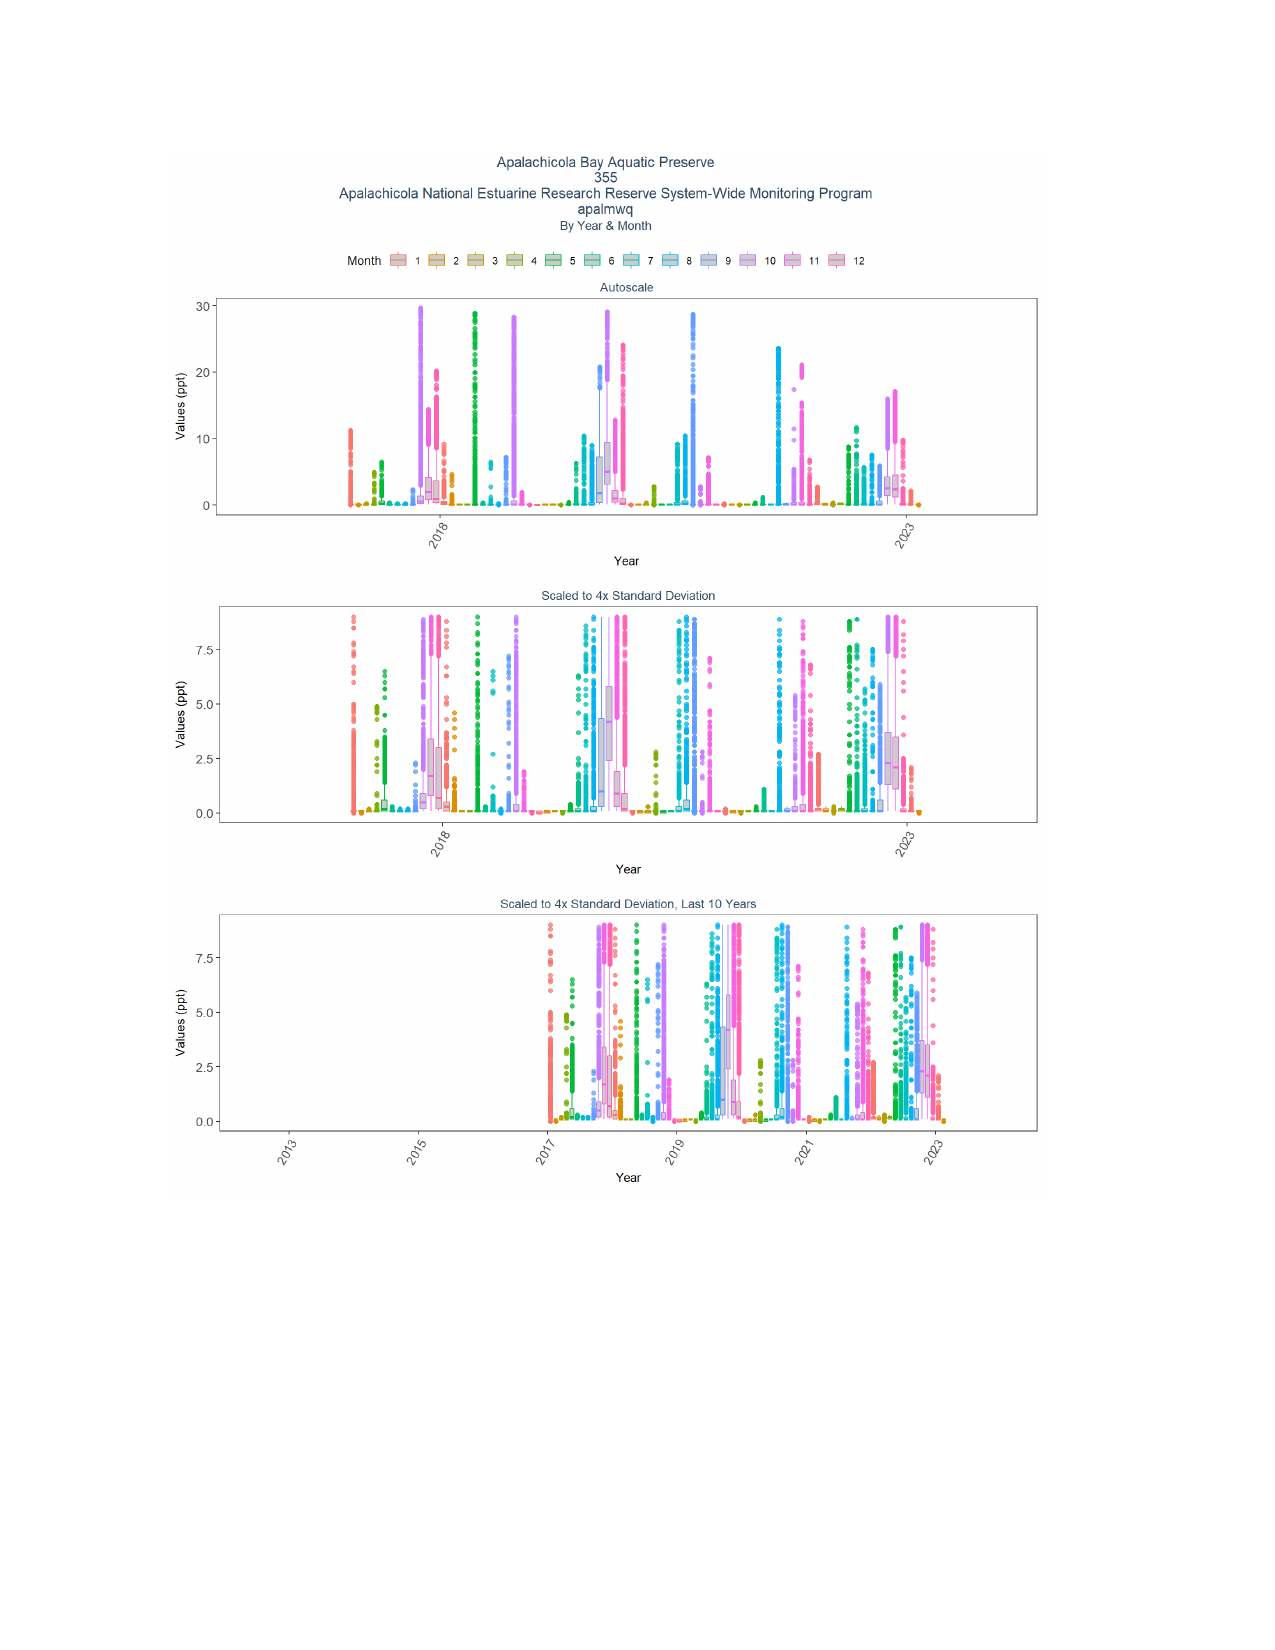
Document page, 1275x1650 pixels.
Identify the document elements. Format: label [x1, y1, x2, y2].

picture [168, 150, 1044, 1200]
